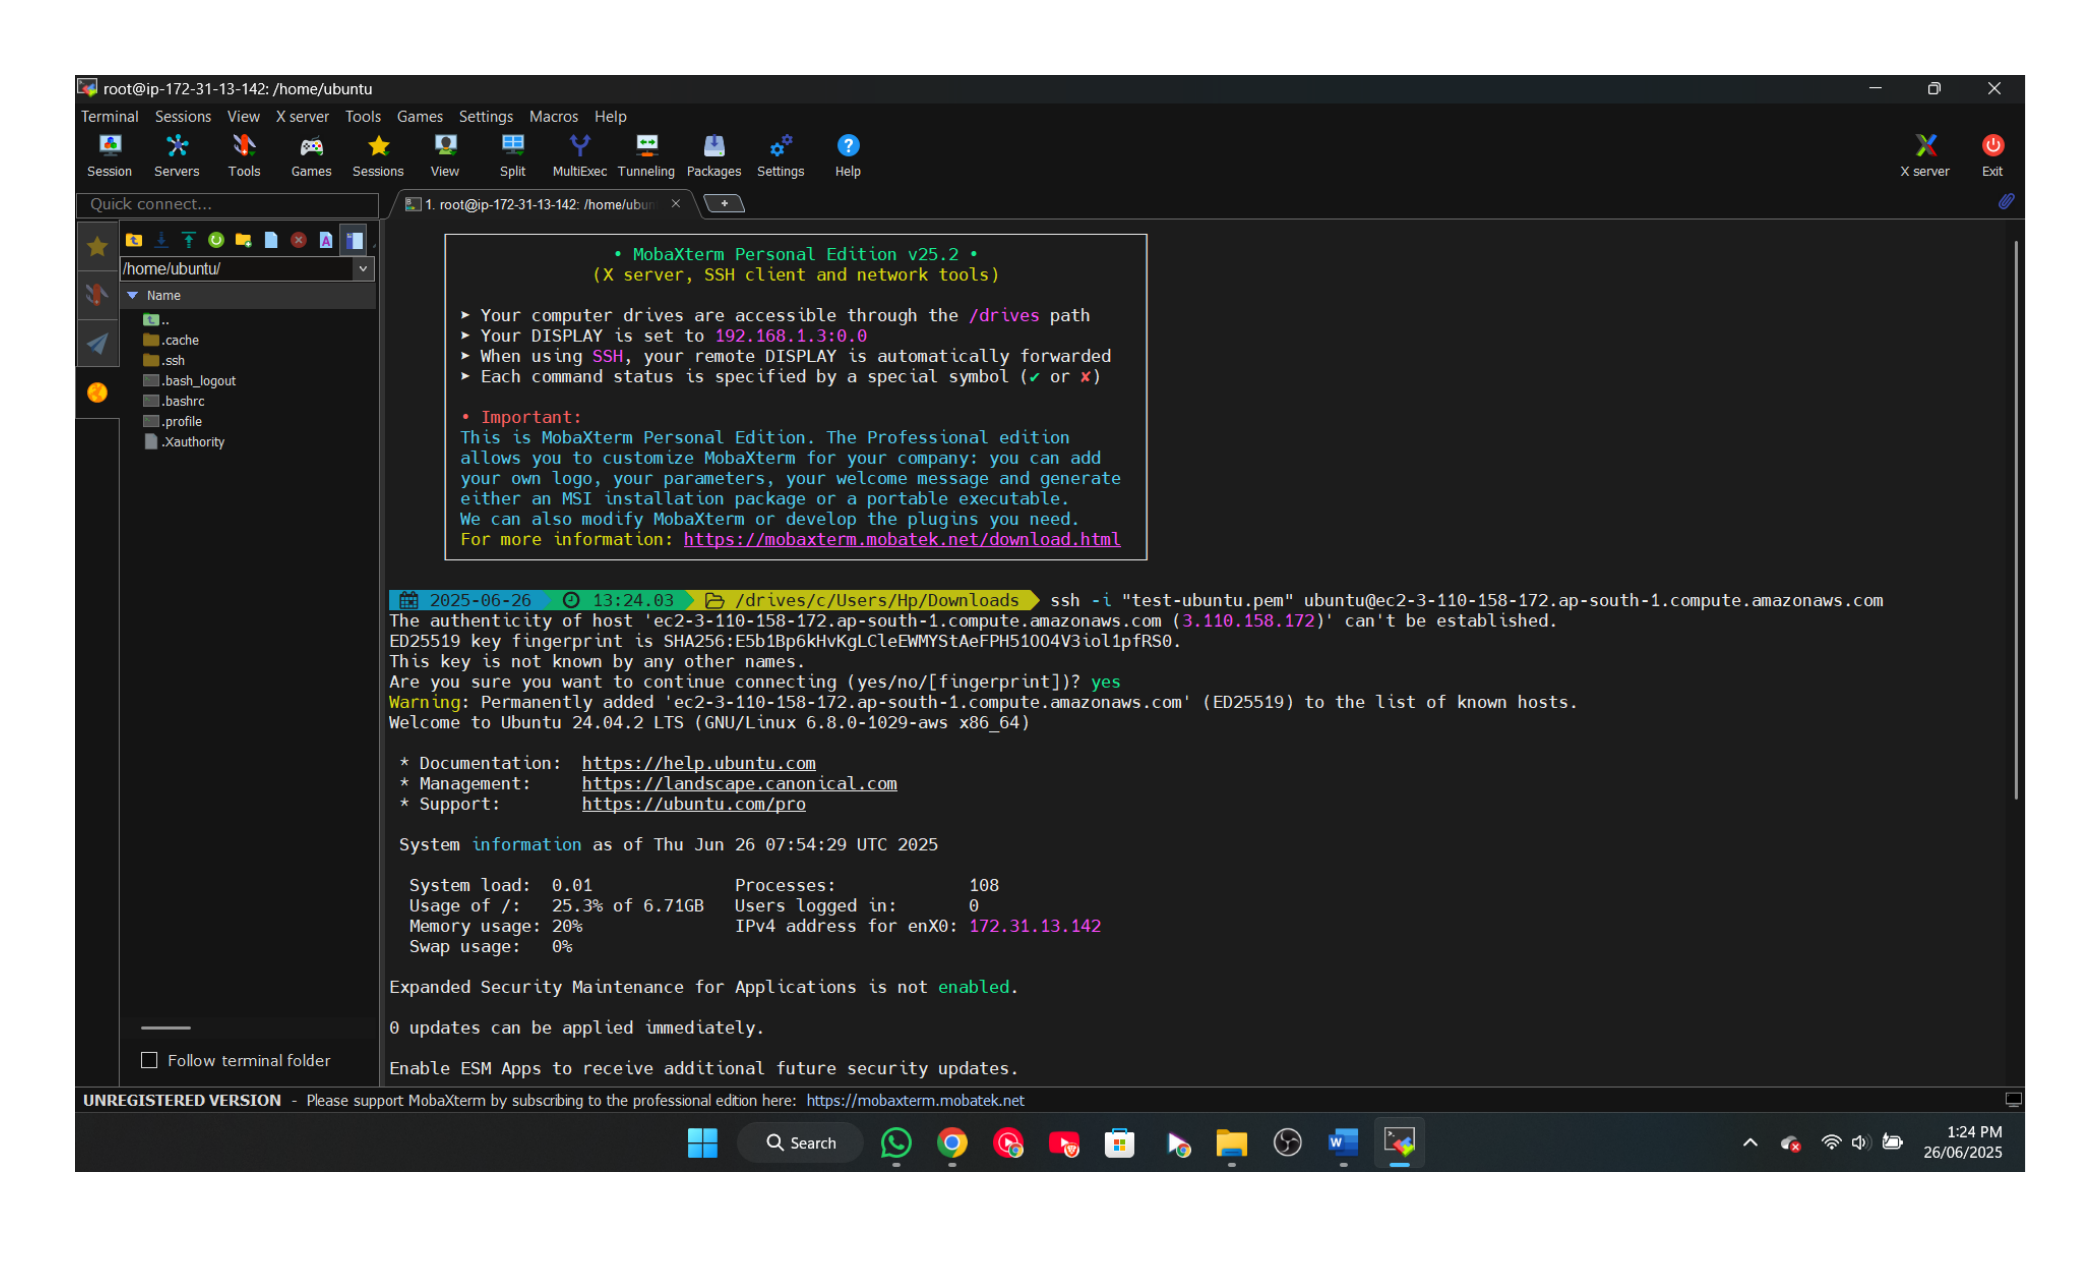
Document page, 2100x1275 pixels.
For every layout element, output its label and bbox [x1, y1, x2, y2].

picture [75, 75, 2026, 1172]
